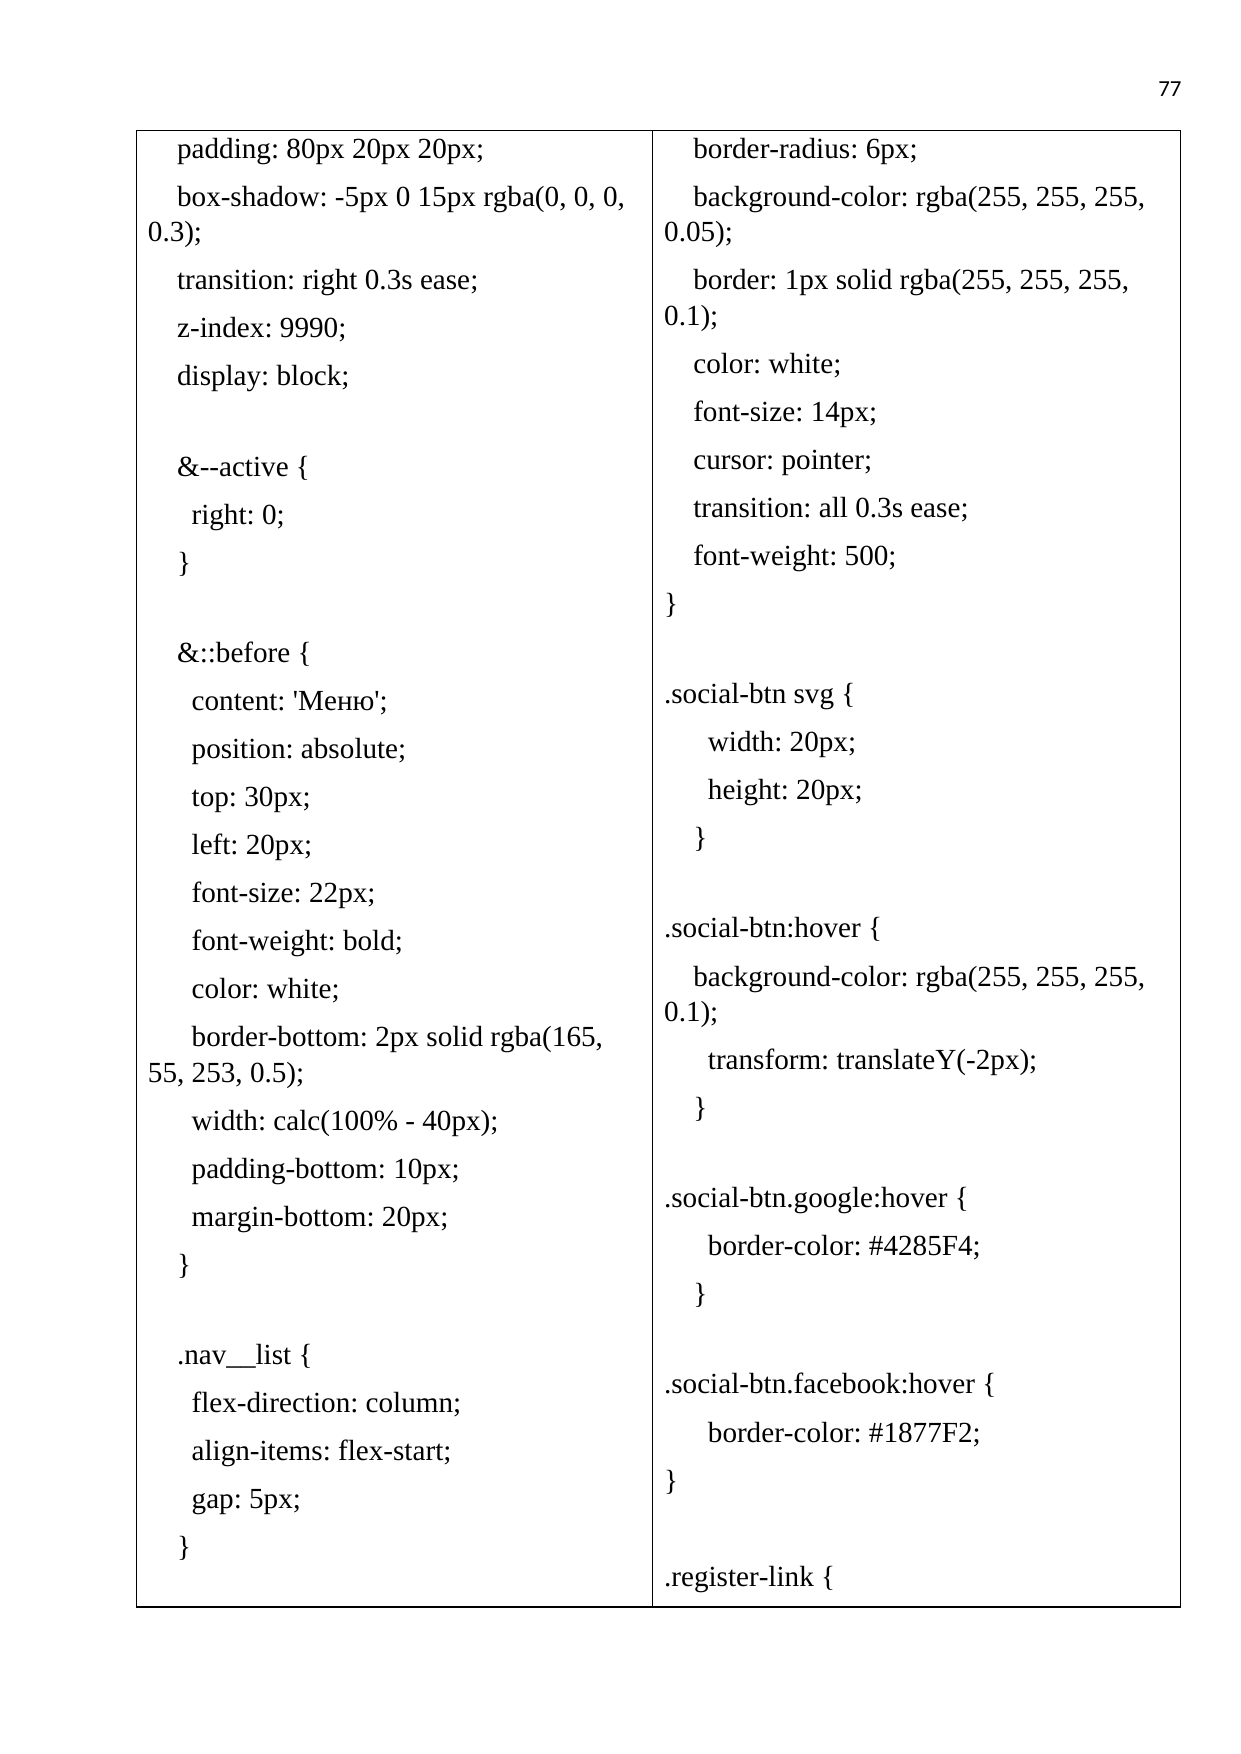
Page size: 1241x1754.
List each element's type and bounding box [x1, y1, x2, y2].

table_header [137, 131, 652, 1606]
table_header [653, 131, 1180, 1606]
